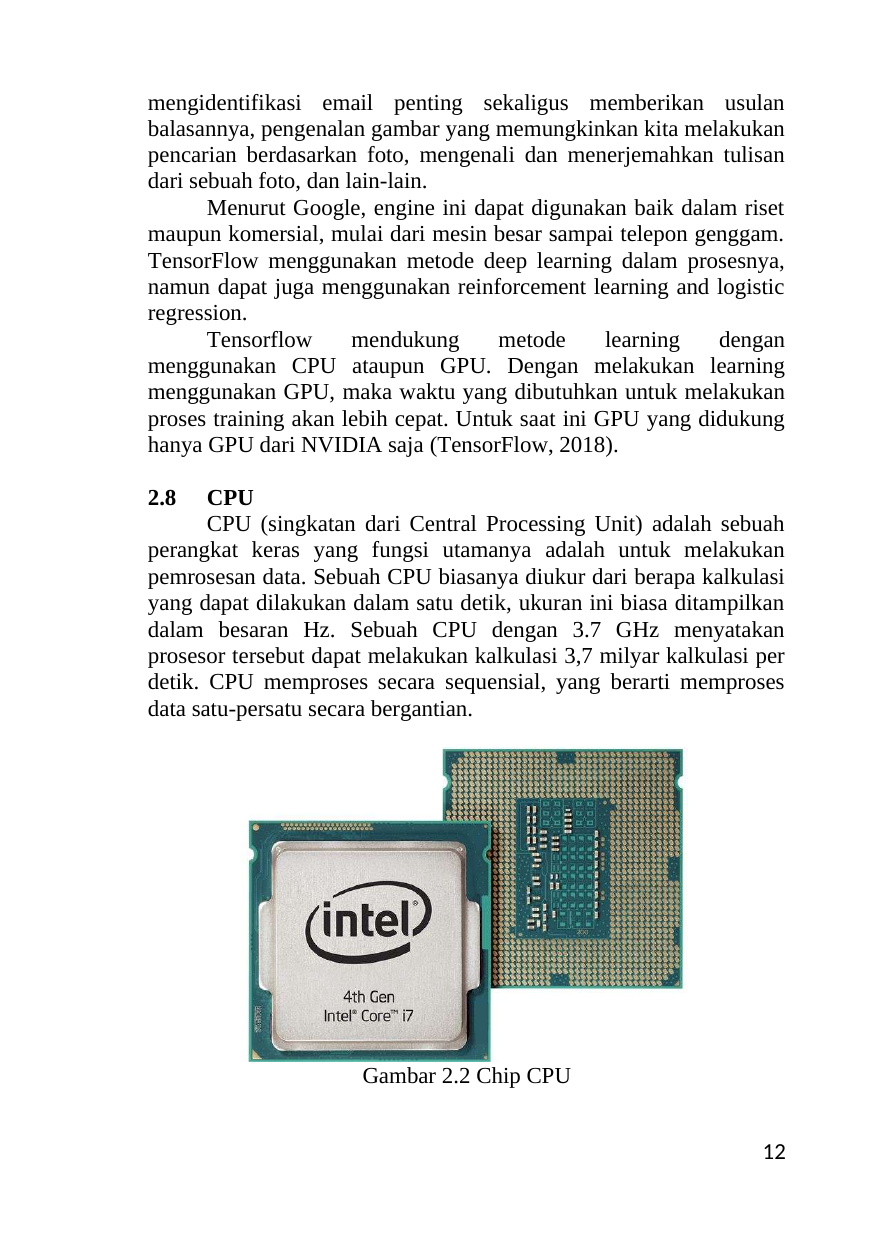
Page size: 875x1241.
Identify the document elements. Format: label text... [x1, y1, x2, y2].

text CPU (singkatan dari Central Processing Unit) adalah sebuah perangkat keras yang fungsi utamanya adalah untuk melakukan pemrosesan data. Sebuah CPU biasanya diukur dari berapa kalkulasi yang dapat dilakukan dalam satu detik, ukuran ini biasa ditampilkan dalam besaran Hz. Sebuah CPU dengan 3.7 GHz menyatakan prosesor tersebut dapat melakukan kalkulasi 3,7 milyar kalkulasi per detik. CPU memproses secara sequensial, yang berarti memproses data satu-persatu secara bergantian. [148, 510, 786, 721]
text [148, 88, 786, 194]
text Gambar 2.2 Chip CPU [148, 1062, 786, 1088]
text Menurut Google, engine ini dapat digunakan baik dalam riset maupun komersial, mulai dari mesin besar sampai telepon genggam. TensorFlow menggunakan metode deep learning dalam prosesnya, namun dapat juga menggunakan reinforcement learning and logistic regression. [148, 194, 786, 326]
text CPU [148, 484, 786, 510]
text Tensorflow mendukung metode learning dengan menggunakan CPU ataupun GPU. Dengan melakukan learning menggunakan GPU, maka waktu yang dibutuhkan untuk melakukan proses training akan lebih cepat. Untuk saat ini GPU yang didukung hanya GPU dari NVIDIA saja (TensorFlow, 2018). [148, 326, 786, 457]
picture [230, 747, 703, 1062]
